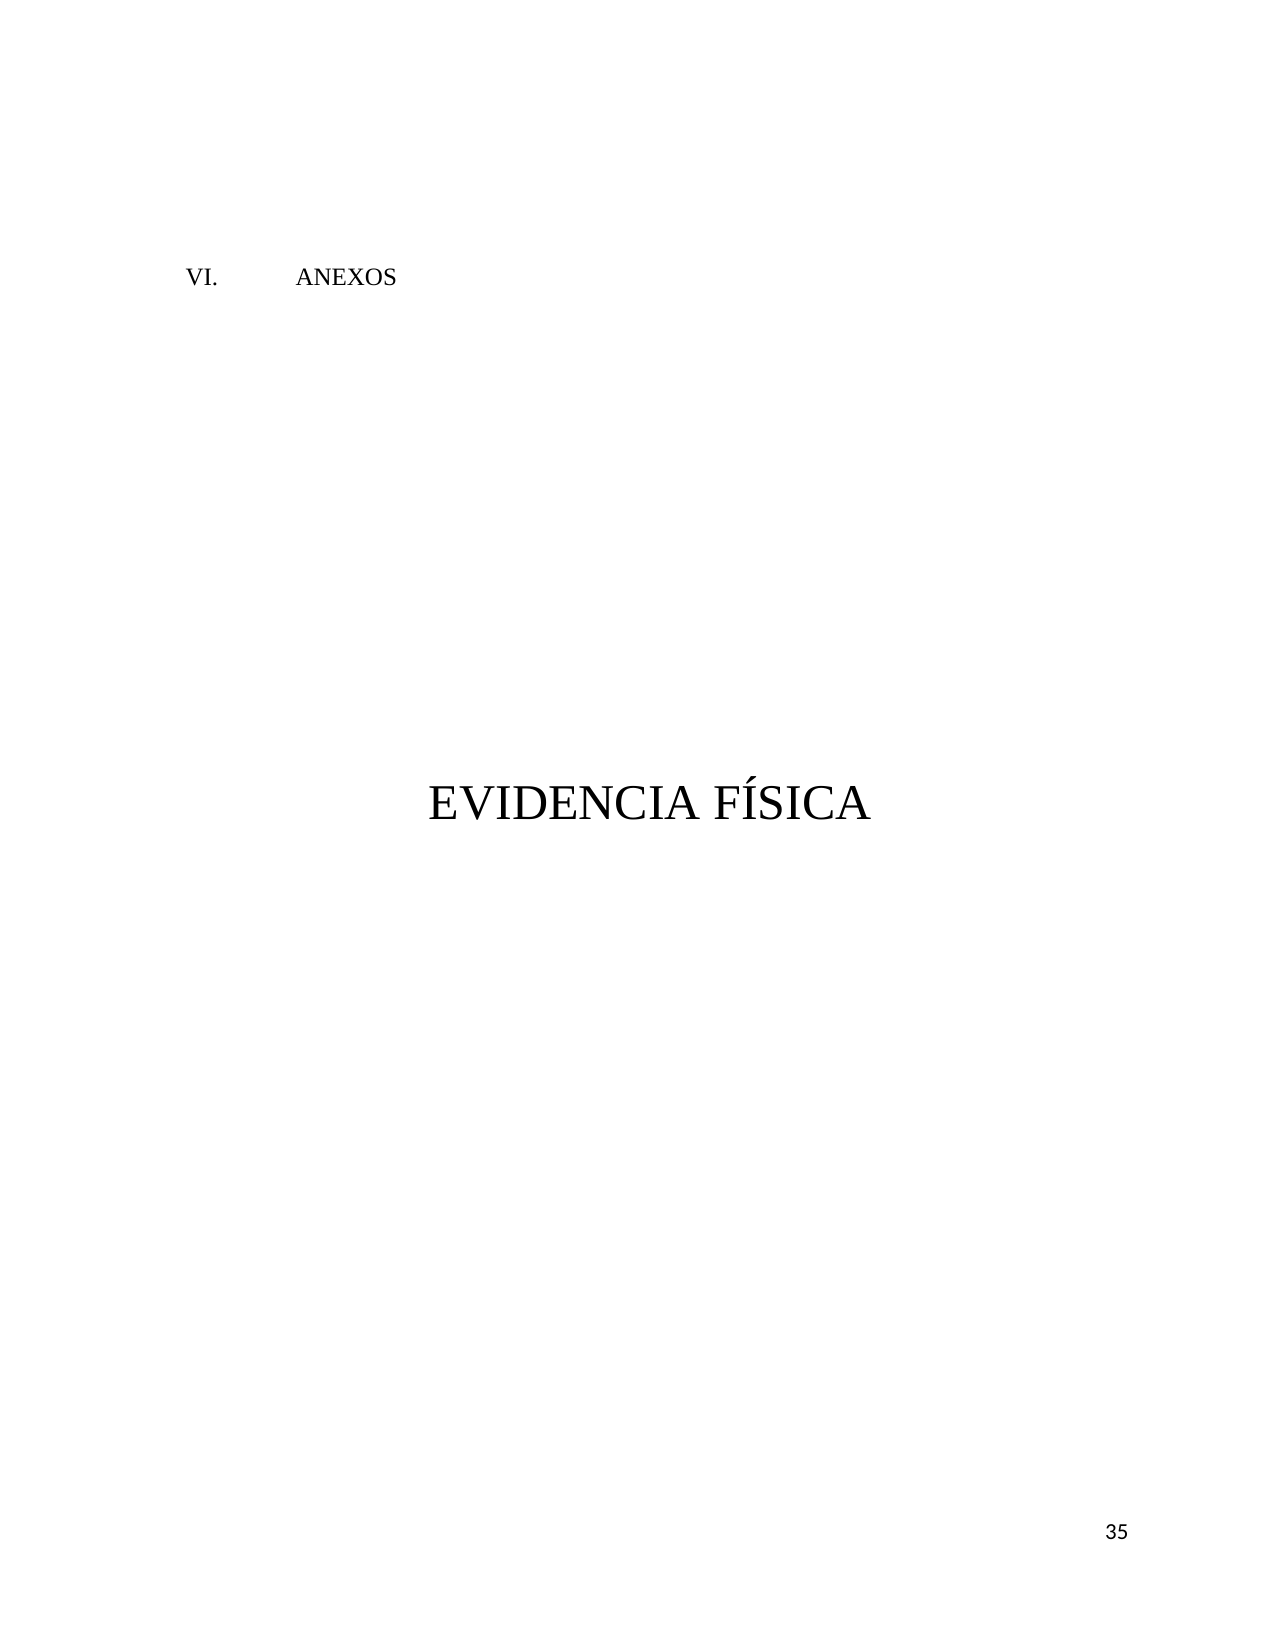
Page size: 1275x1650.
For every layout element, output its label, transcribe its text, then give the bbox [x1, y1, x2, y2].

text EVIDENCIA FÍSICA [148, 773, 872, 830]
text VI. ANEXOS [185, 262, 1126, 290]
